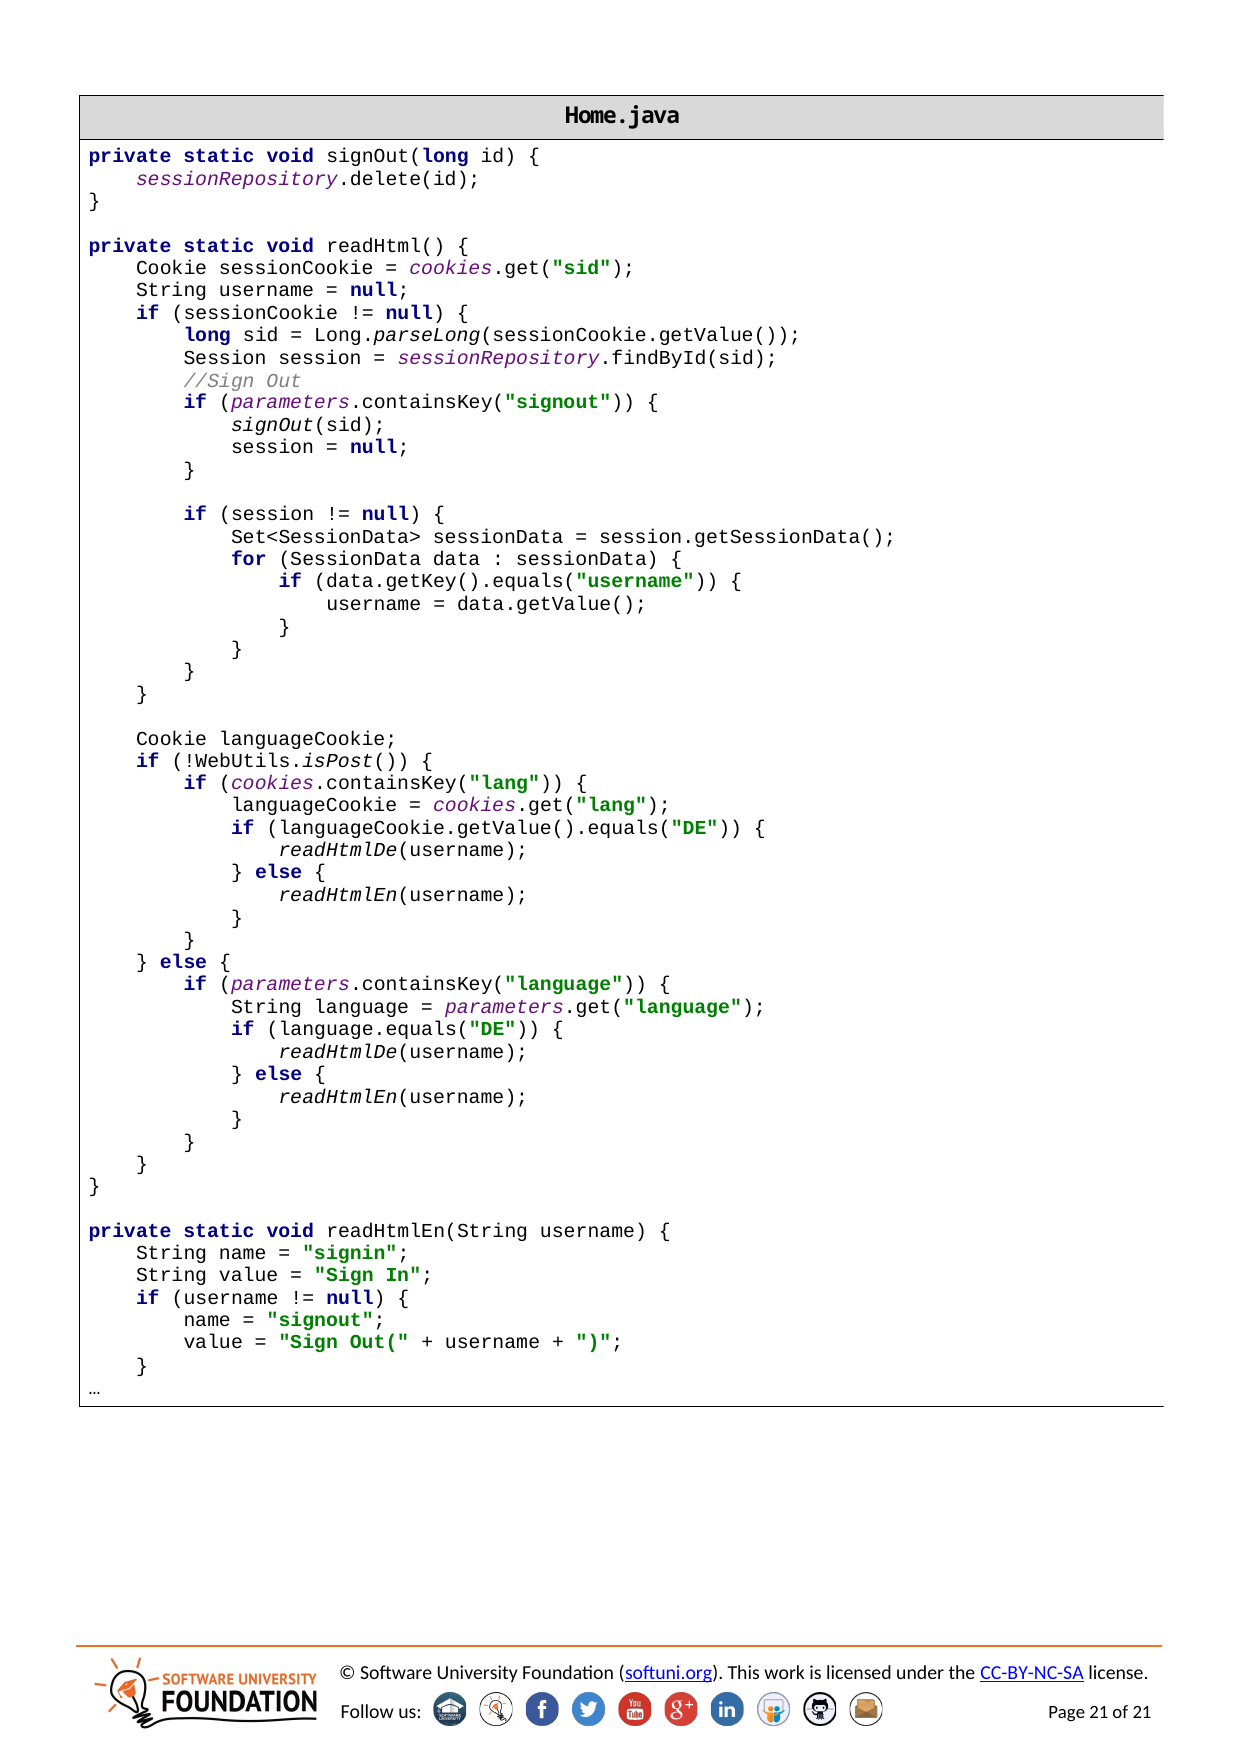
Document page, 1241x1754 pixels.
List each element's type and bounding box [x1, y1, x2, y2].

picture [93, 1656, 317, 1729]
picture [618, 1692, 652, 1726]
picture [849, 1692, 883, 1726]
picture [433, 1692, 467, 1726]
picture [572, 1692, 605, 1726]
picture [525, 1692, 559, 1726]
picture [803, 1692, 837, 1726]
picture [479, 1692, 513, 1726]
picture [710, 1692, 744, 1726]
picture [664, 1692, 698, 1726]
picture [757, 1692, 790, 1726]
